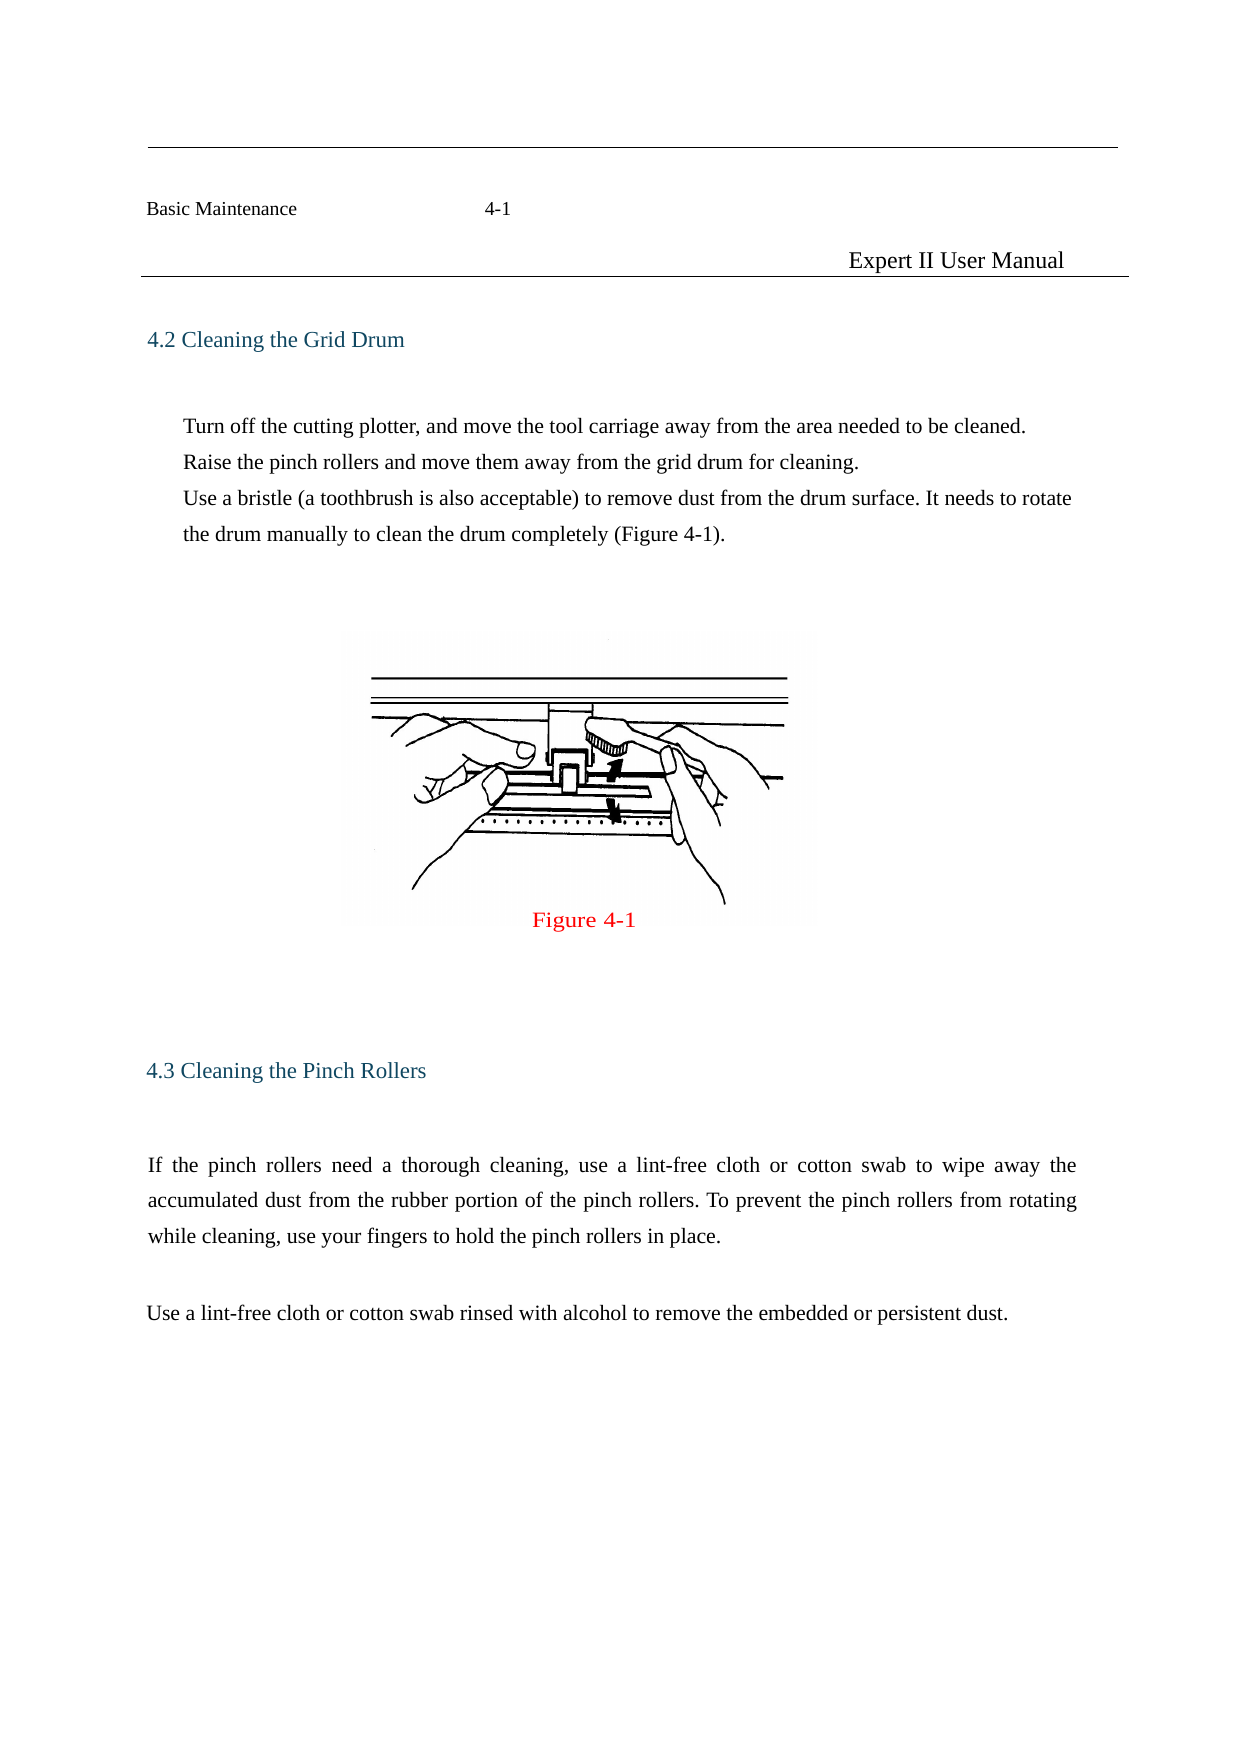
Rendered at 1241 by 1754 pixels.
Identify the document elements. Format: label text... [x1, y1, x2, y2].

list Use a bristle (a toothbrush is also acceptable) to remove dust from the drum surface. It needs to rotate the drum manually to clean the drum completely (Figure 4-1). [148, 485, 1085, 546]
list Raise the pinch rollers and move them away from the grid drum for cleaning. [148, 449, 1085, 474]
text Expert II User Manual [148, 246, 1065, 274]
text If the pinch rollers need a thorough cleaning, use a lint-free cloth or cotton swab to wipe away the accumulated dust from the rubber portion of the pinch rollers. To prevent the pinch rollers from rotating while cleaning, use your fingers to hold the pinch rollers in place. [148, 1152, 1078, 1248]
text Basic Maintenance 4-1 [146, 196, 1093, 219]
subtitle 4.3 Cleaning the Pinch Rollers [146, 1057, 1093, 1083]
picture [341, 631, 818, 926]
list Turn off the cutting plotter, and move the tool carriage away from the area needed to be cleaned. [148, 413, 1085, 439]
subtitle 4.2 Cleaning the Grid Drum [147, 326, 1093, 353]
text Use a lint-free cloth or cotton swab rinsed with alcohol to remove the embedded or persistent dust. [146, 1300, 1085, 1325]
